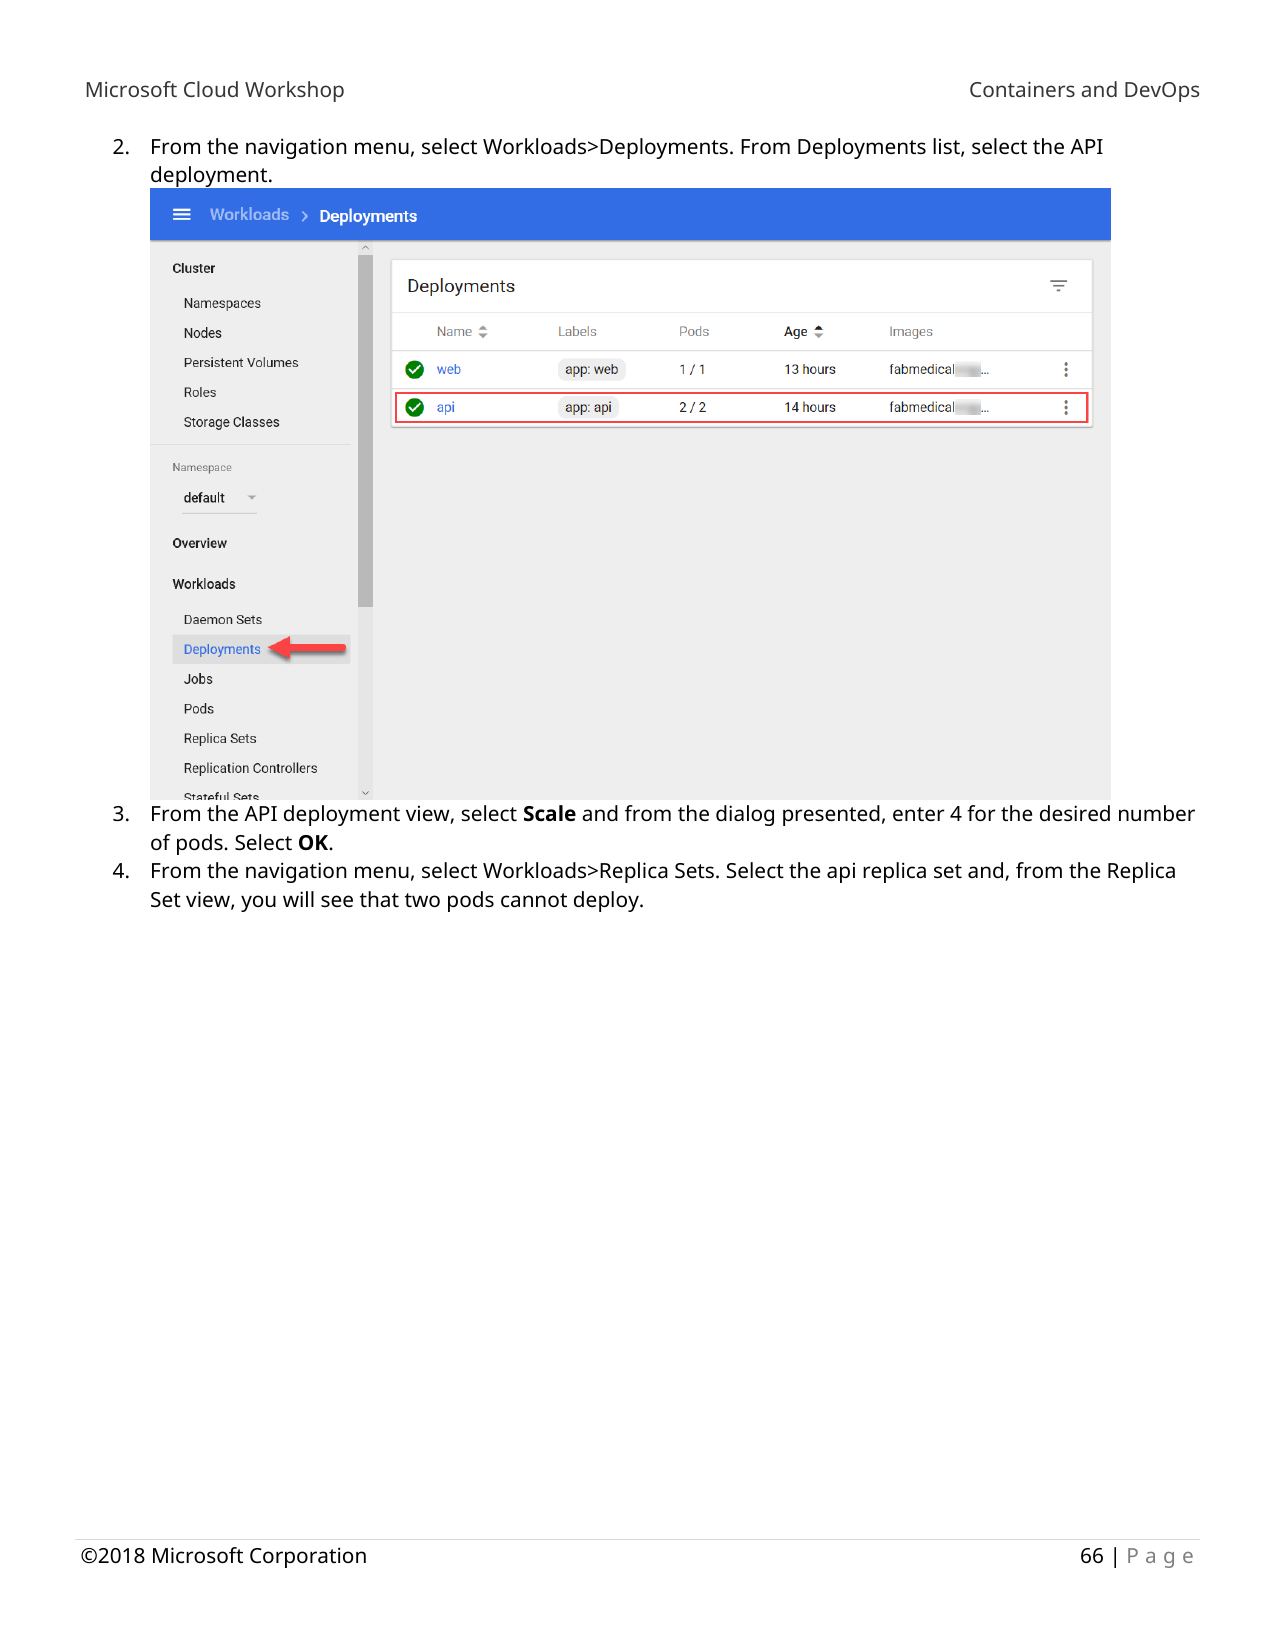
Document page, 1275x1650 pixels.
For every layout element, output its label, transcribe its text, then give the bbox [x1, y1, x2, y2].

picture [150, 188, 1111, 800]
list From the API deployment view, select Scale and from the dialog presented, enter 4 for the desired number of pods. Select OK. [112, 799, 1200, 856]
list From the navigation menu, select Workloads>Deployments. From Deployments list, select the API deployment. [112, 132, 1200, 189]
list From the navigation menu, select Workloads>Replica Sets. Select the api replica set and, from the Replica Set view, you will see that two pods cannot deploy. [112, 856, 1200, 913]
